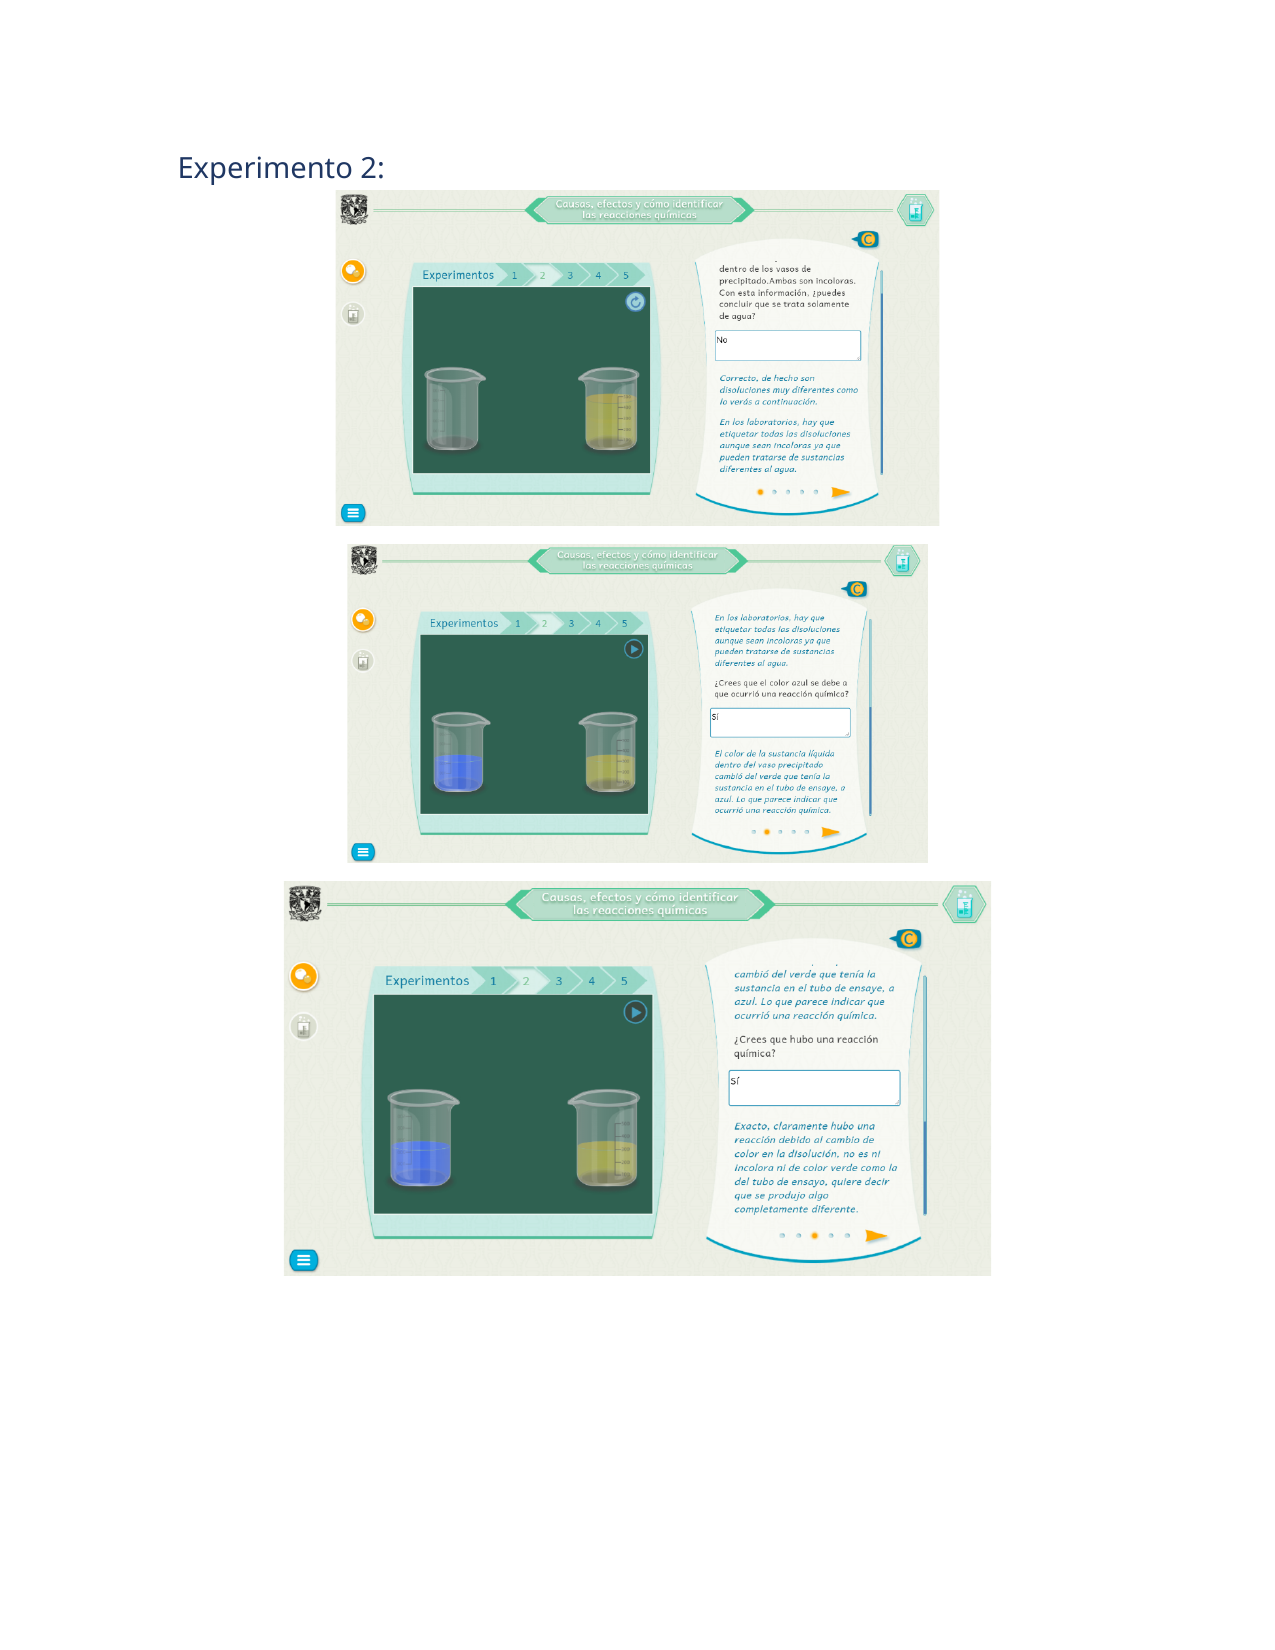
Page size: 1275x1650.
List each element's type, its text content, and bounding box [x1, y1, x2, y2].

picture [347, 544, 928, 863]
subtitle Experimento 2: [177, 148, 1098, 187]
picture [335, 190, 940, 526]
picture [283, 881, 992, 1276]
